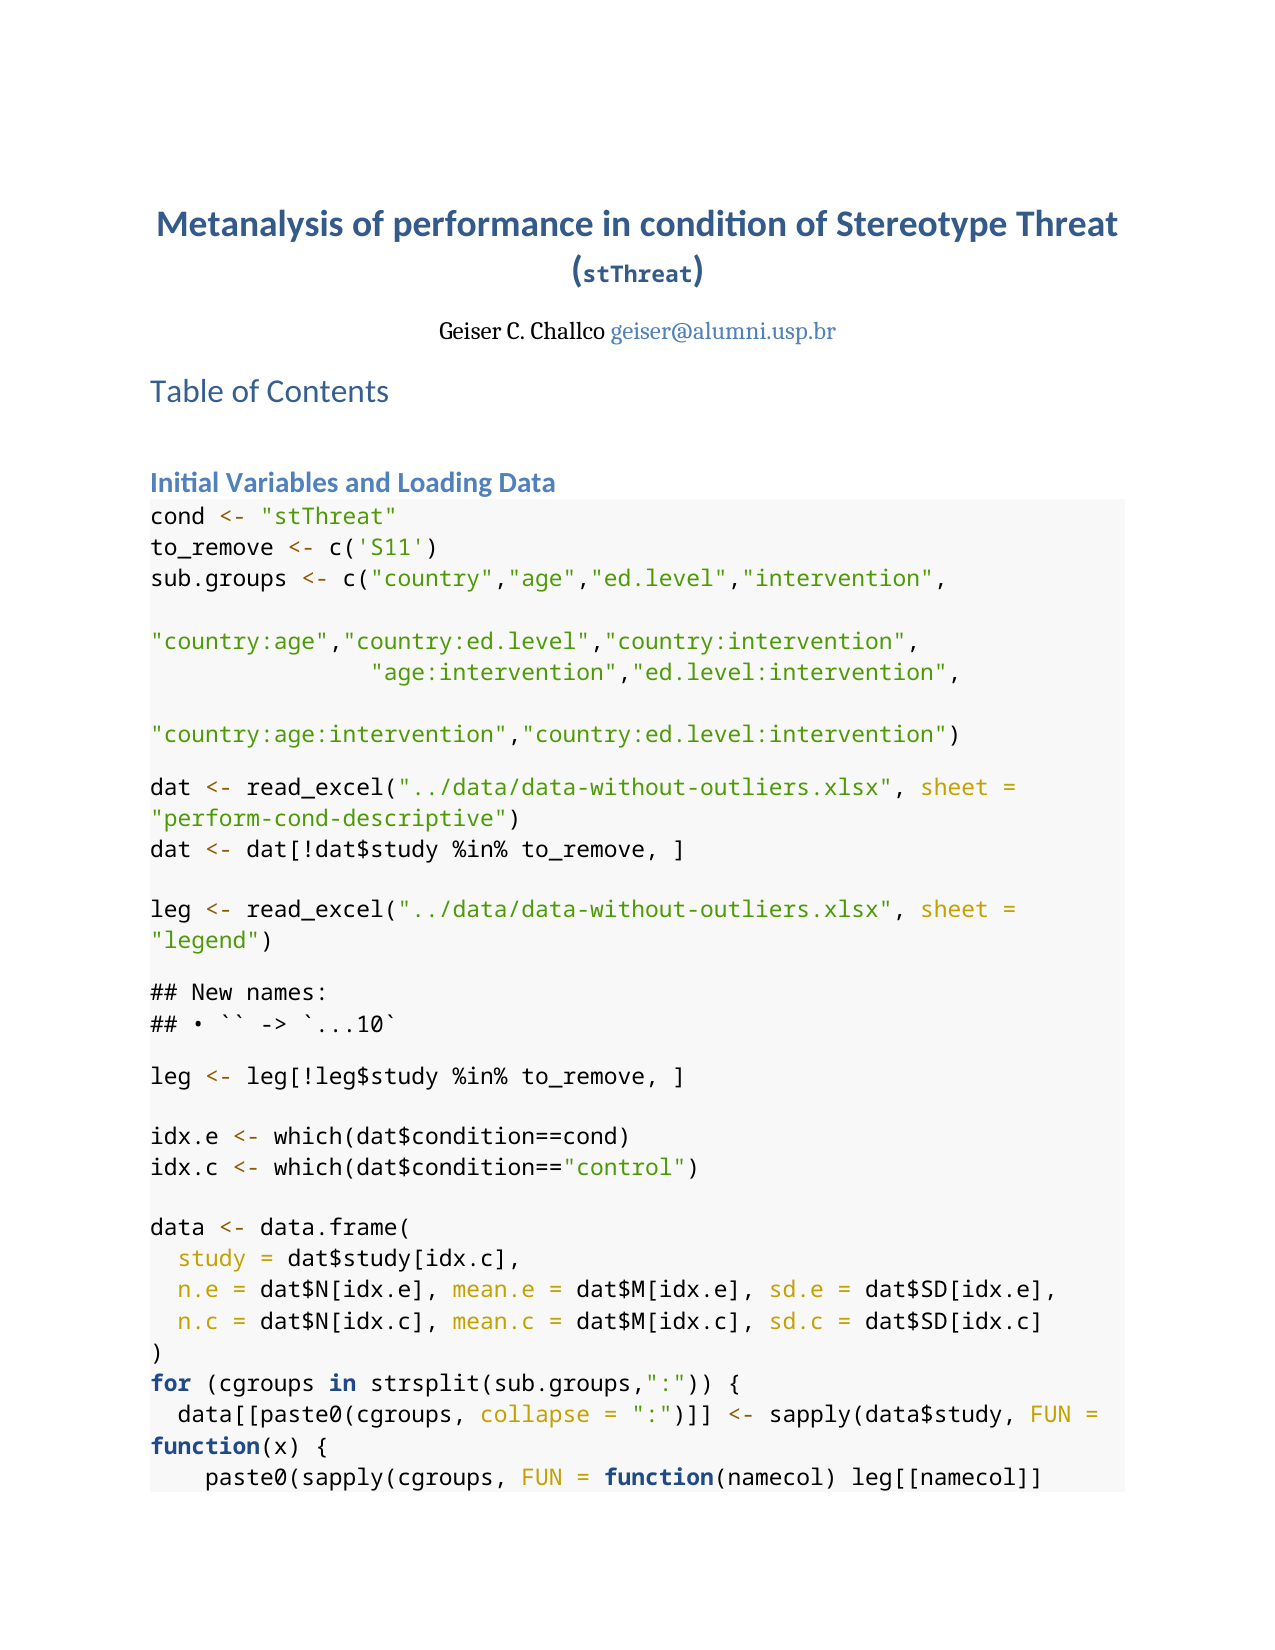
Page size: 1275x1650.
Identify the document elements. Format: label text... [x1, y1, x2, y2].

text cond <- "stThreat" to_remove <- c('S11') sub.groups <- c("country","age","ed.level","intervention", "country:age","country:ed.level","country:intervention", "age:intervention","ed.level:intervention", "country:age:intervention","country:ed.level:intervention") [150, 499, 1125, 749]
text dat <- read_excel("../data/data-without-outliers.xlsx", sheet = "perform-cond-descriptive") dat <- dat[!dat$study %in% to_remove, ] leg <- read_excel("../data/data-without-outliers.xlsx", sheet = "legend") [150, 770, 1125, 955]
text Geiser C. Challco geiser@alumni.usp.br [150, 317, 1125, 345]
subtitle Initial Variables and Loading Data [150, 464, 1125, 499]
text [150, 1059, 1125, 1492]
title Metanalysis of performance in condition of Stereotype Threat (stThreat) [150, 200, 1125, 292]
text ## New names: ## • `` -> `...10` [150, 976, 1125, 1039]
